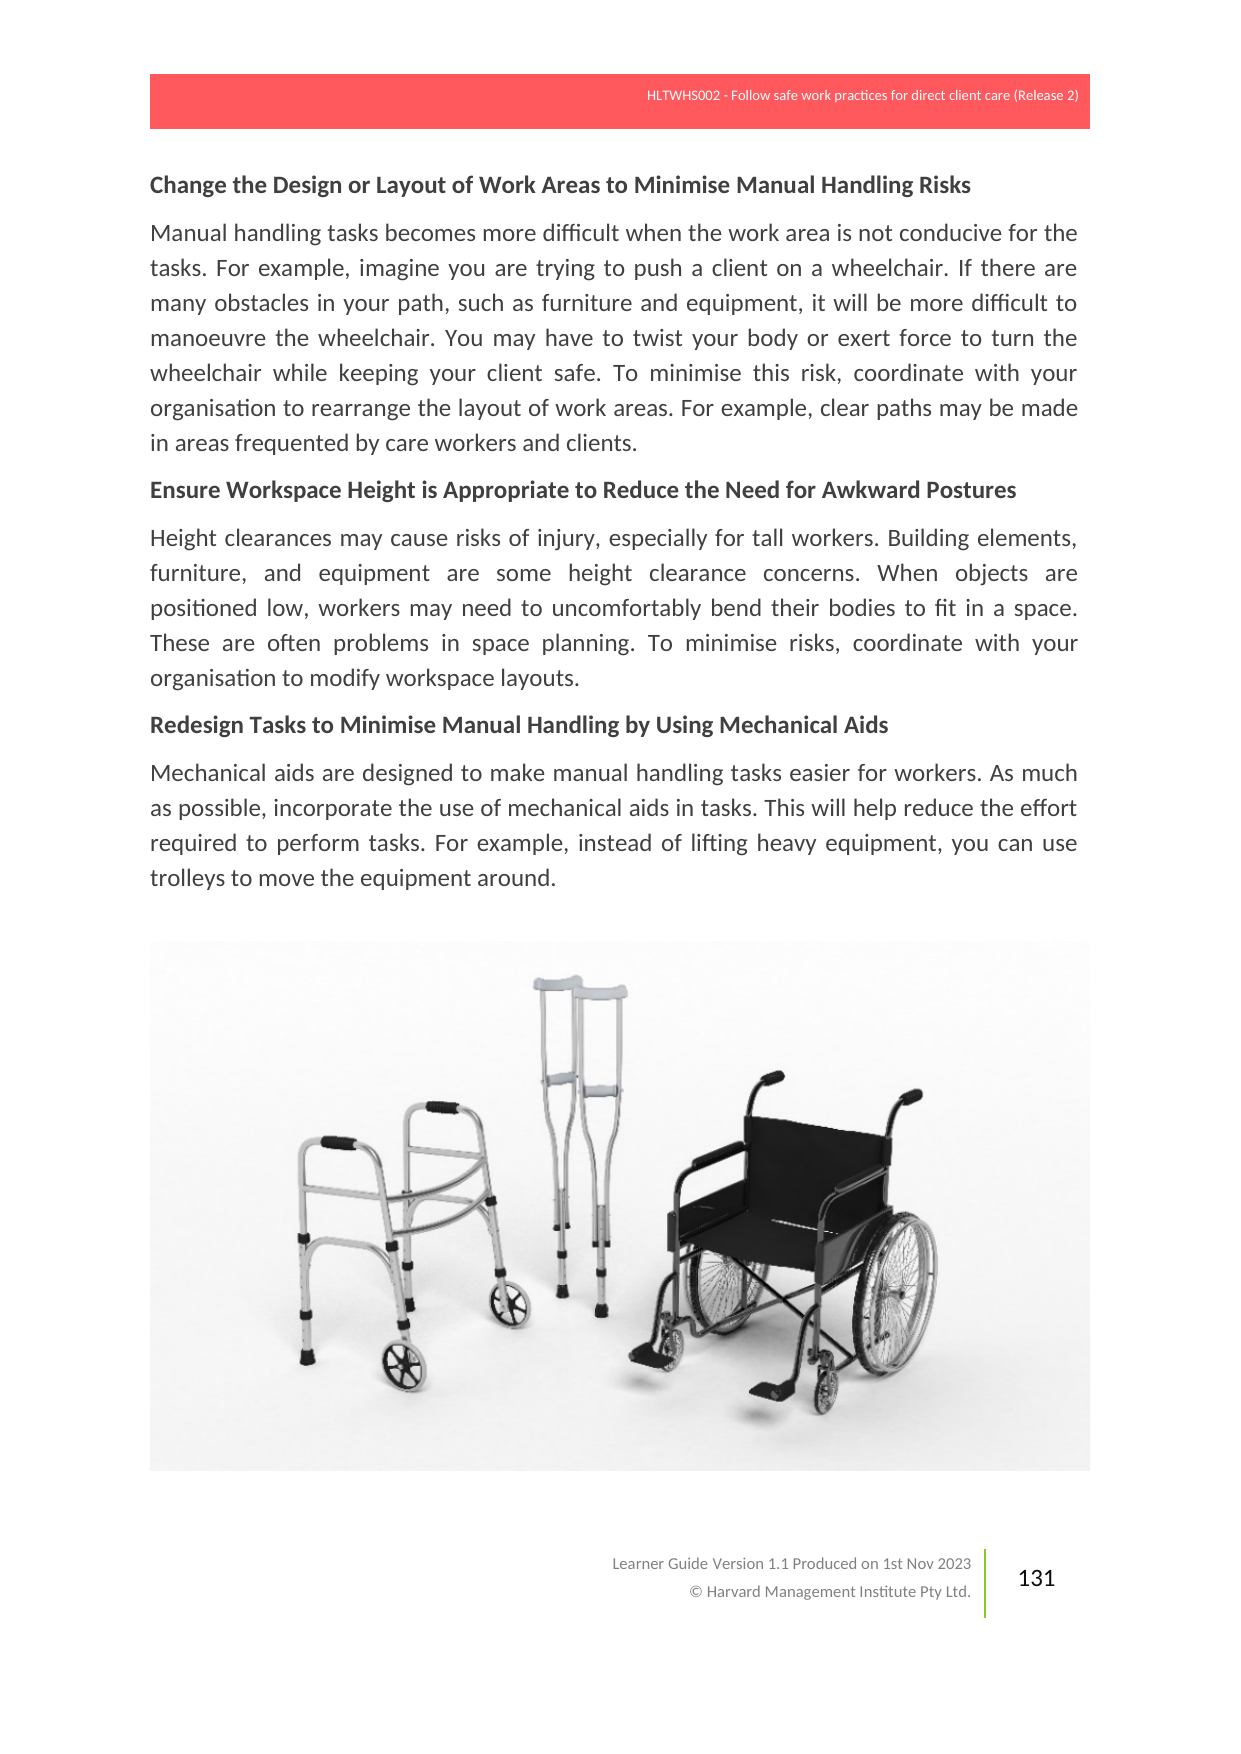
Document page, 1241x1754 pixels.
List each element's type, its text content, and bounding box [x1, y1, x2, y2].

text Mechanical aids are designed to make manual handling tasks easier for workers. As much as possible, incorporate the use of mechanical aids in tasks. This will help reduce the effort required to perform tasks. For example, instead of lifting heavy equipment, you can use trolleys to move the equipment around. [150, 757, 1079, 892]
text Change the Design or Layout of Work Areas to Minimise Manual Handling Risks [150, 169, 1079, 200]
picture [150, 941, 1091, 1471]
text Manual handling tasks becomes more difficult when the work area is not conducive for the tasks. For example, imagine you are trying to push a client on a wheelchair. If there are many obstacles in your path, such as furniture and equipment, it will be more difficult to manoeuvre the wheelchair. You may have to twist your body or exert force to turn the wheelchair while keeping your client safe. To minimise this risk, coordinate with your organisation to rearrange the layout of work areas. For example, clear paths may be made in areas frequented by care workers and clients. [150, 217, 1079, 457]
text Redesign Tasks to Minimise Manual Handling by Using Mechanical Aids [150, 709, 1079, 740]
text Ensure Workspace Height is Appropriate to Reduce the Need for Awkward Postures [150, 474, 1079, 505]
text Height clearances may cause risks of injury, especially for tall workers. Building elements, furniture, and equipment are some height clearance concerns. When objects are positioned low, workers may need to uncomfortably bend their bodies to fit in a space. These are often problems in space planning. To minimise risks, coordinate with your organisation to modify workspace layouts. [150, 522, 1079, 692]
